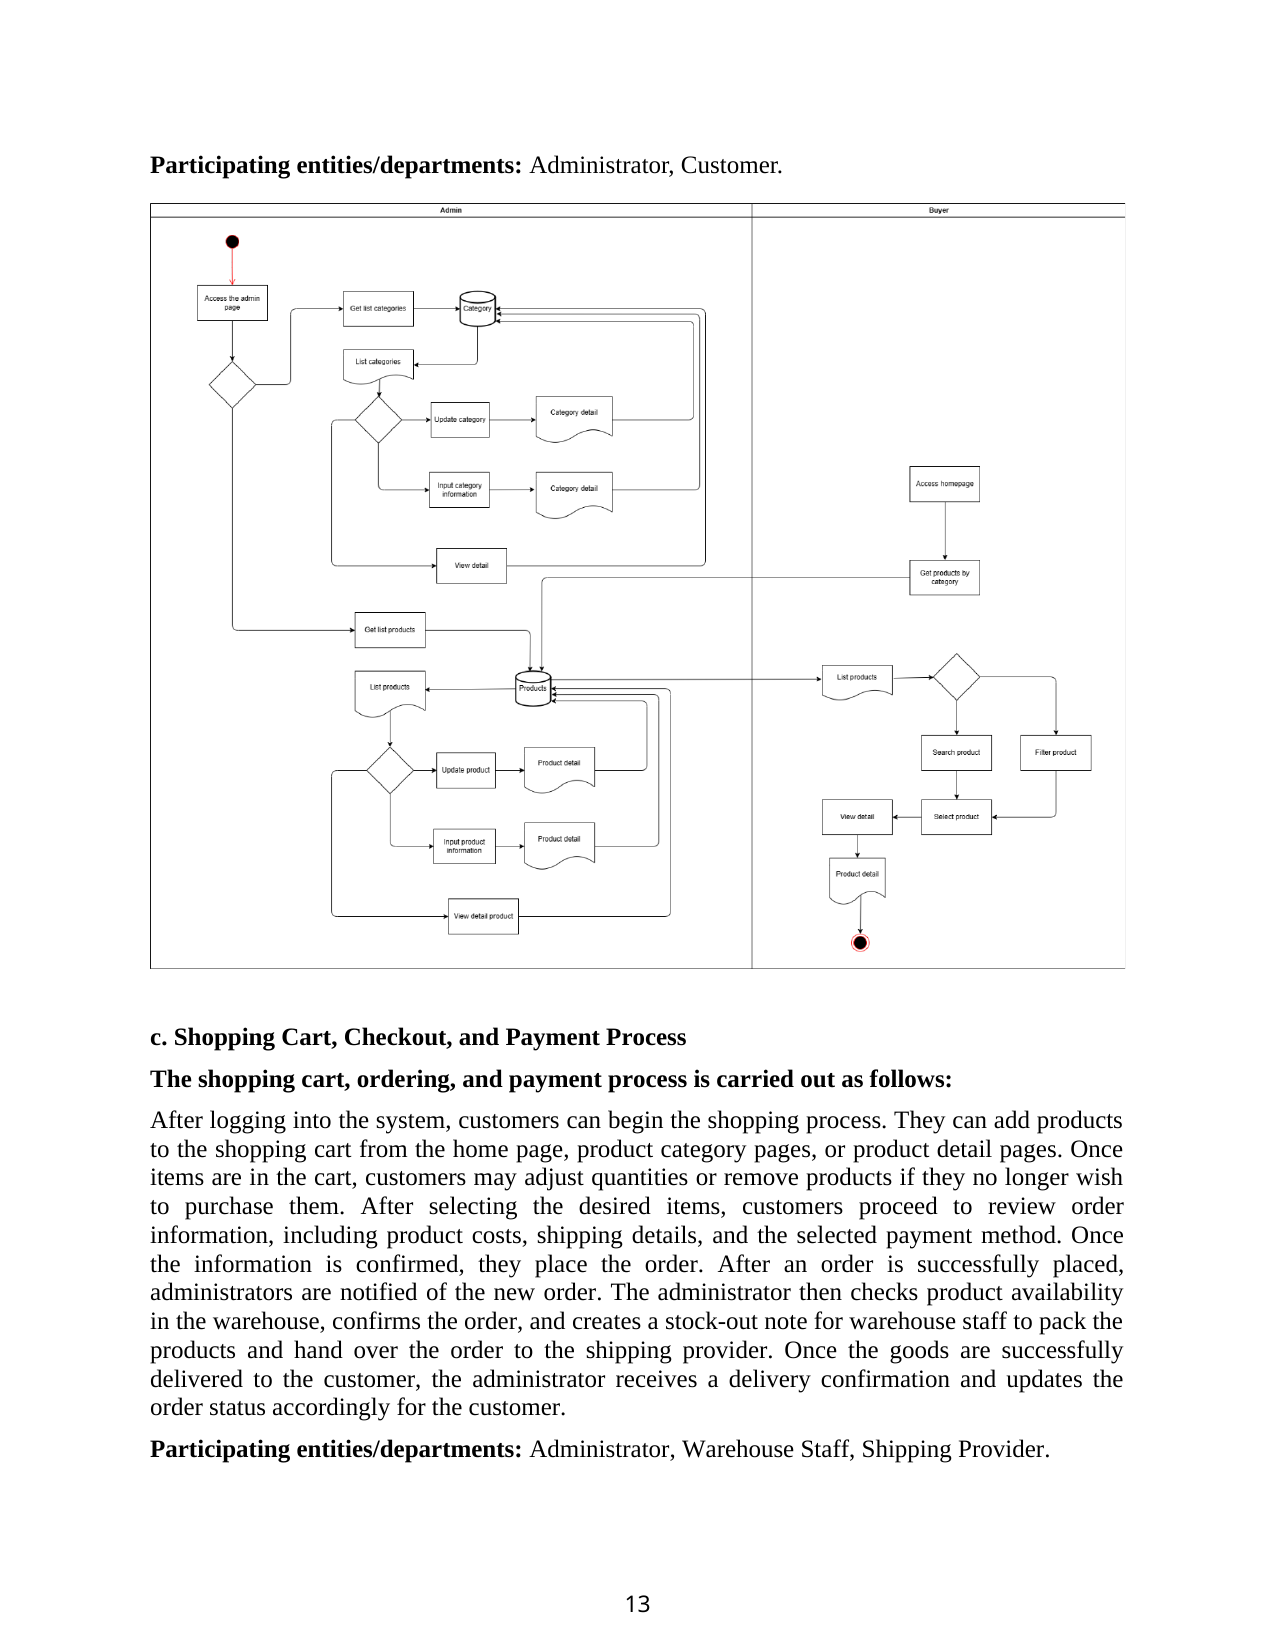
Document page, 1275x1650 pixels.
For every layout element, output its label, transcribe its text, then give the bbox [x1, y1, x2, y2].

text After logging into the system, customers can begin the shopping process. They can add products to the shopping cart from the home page, product category pages, or product detail pages. Once items are in the cart, customers may adjust quantities or remove products if they no longer wish to purchase them. After selecting the desired items, customers proceed to review order information, including product costs, shipping details, and the selected payment method. Once the information is confirmed, they place the order. After an order is successfully placed, administrators are notified of the new order. The administrator then checks product availability in the warehouse, confirms the order, and creates a stock-out note for warehouse staff to pack the products and hand over the order to the shipping provider. Once the goods are successfully delivered to the customer, the administrator receives a delivery confirmation and updates the order status accordingly for the customer. [150, 1105, 1125, 1421]
picture [150, 203, 1125, 969]
text Participating entities/departments: Administrator, Warehouse Staff, Shipping Provider. [150, 1434, 1125, 1462]
text c. Shopping Cart, Checkout, and Payment Process [150, 1022, 1125, 1051]
text The shopping cart, ordering, and payment process is carried out as follows: [150, 1064, 1125, 1092]
text Participating entities/departments: Administrator, Customer. [150, 150, 1125, 179]
